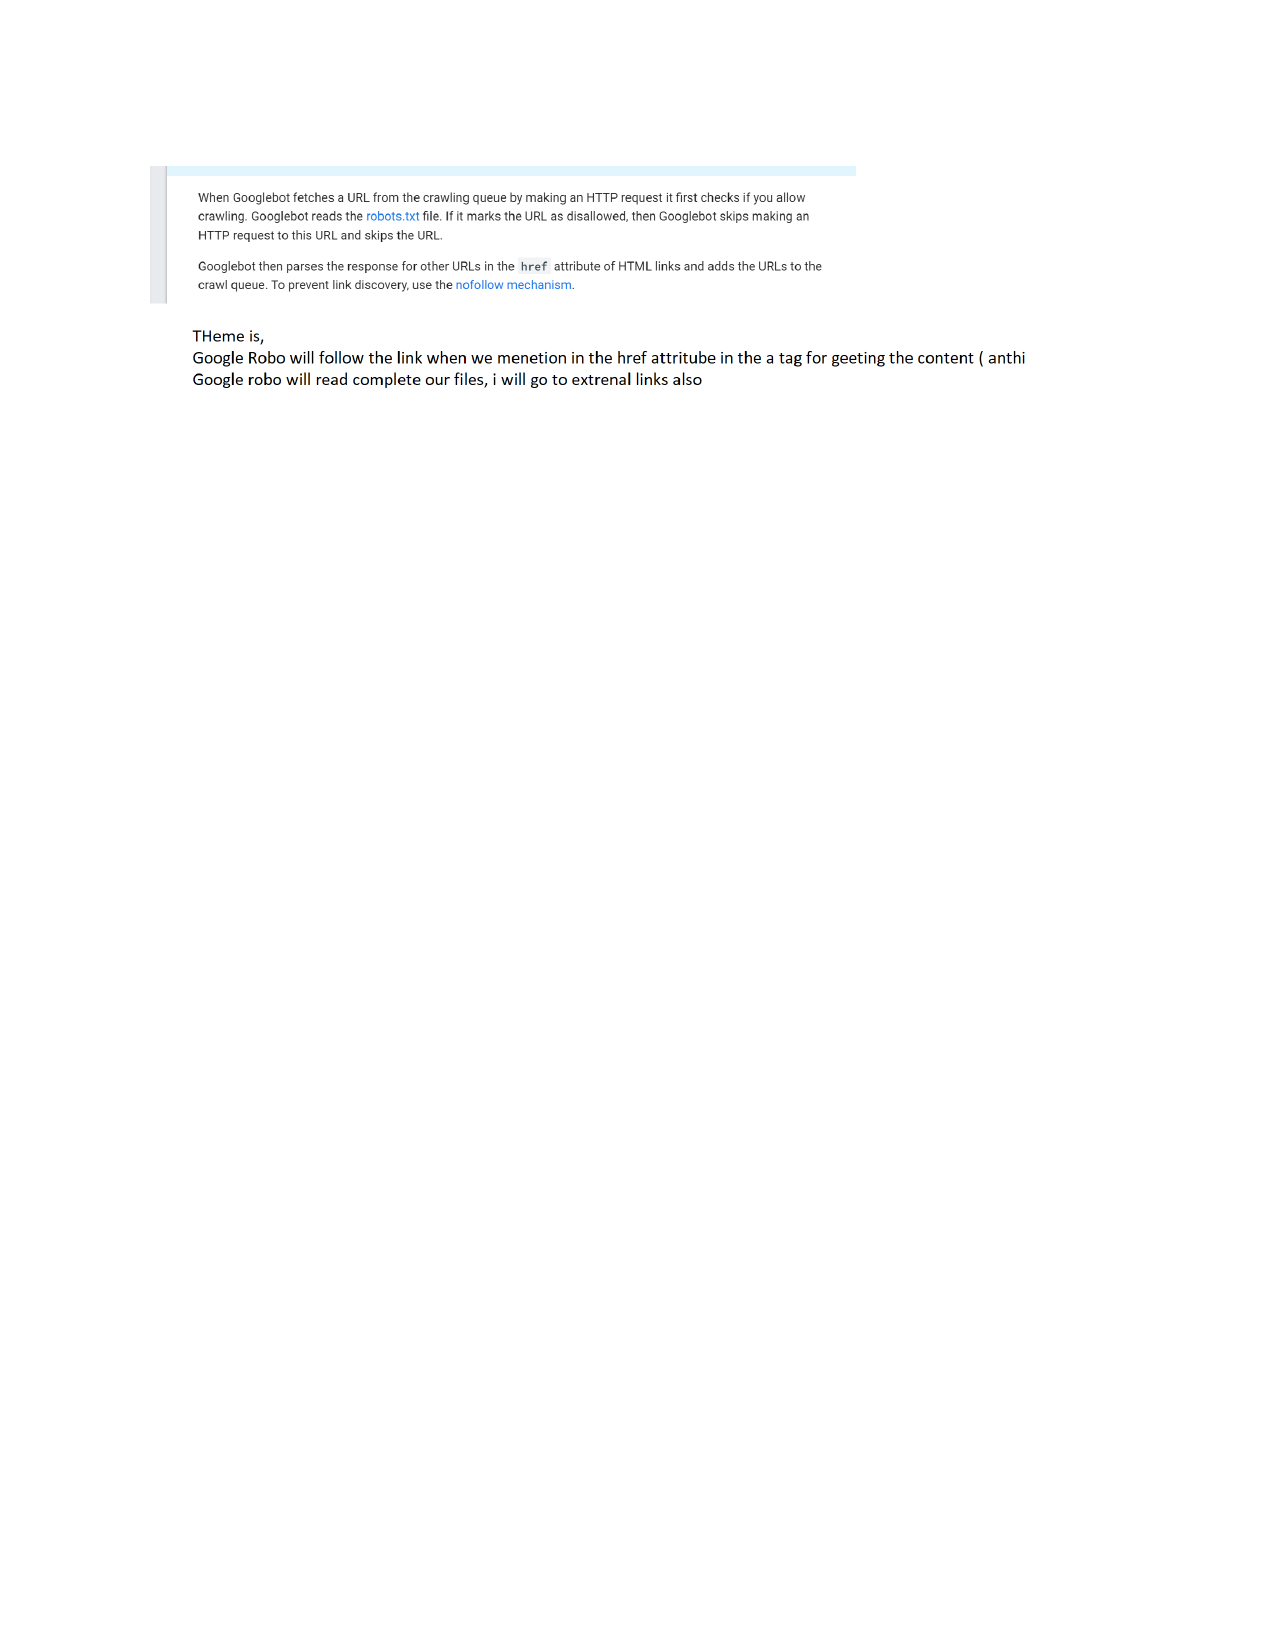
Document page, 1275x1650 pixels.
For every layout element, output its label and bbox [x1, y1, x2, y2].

picture [150, 166, 1125, 600]
